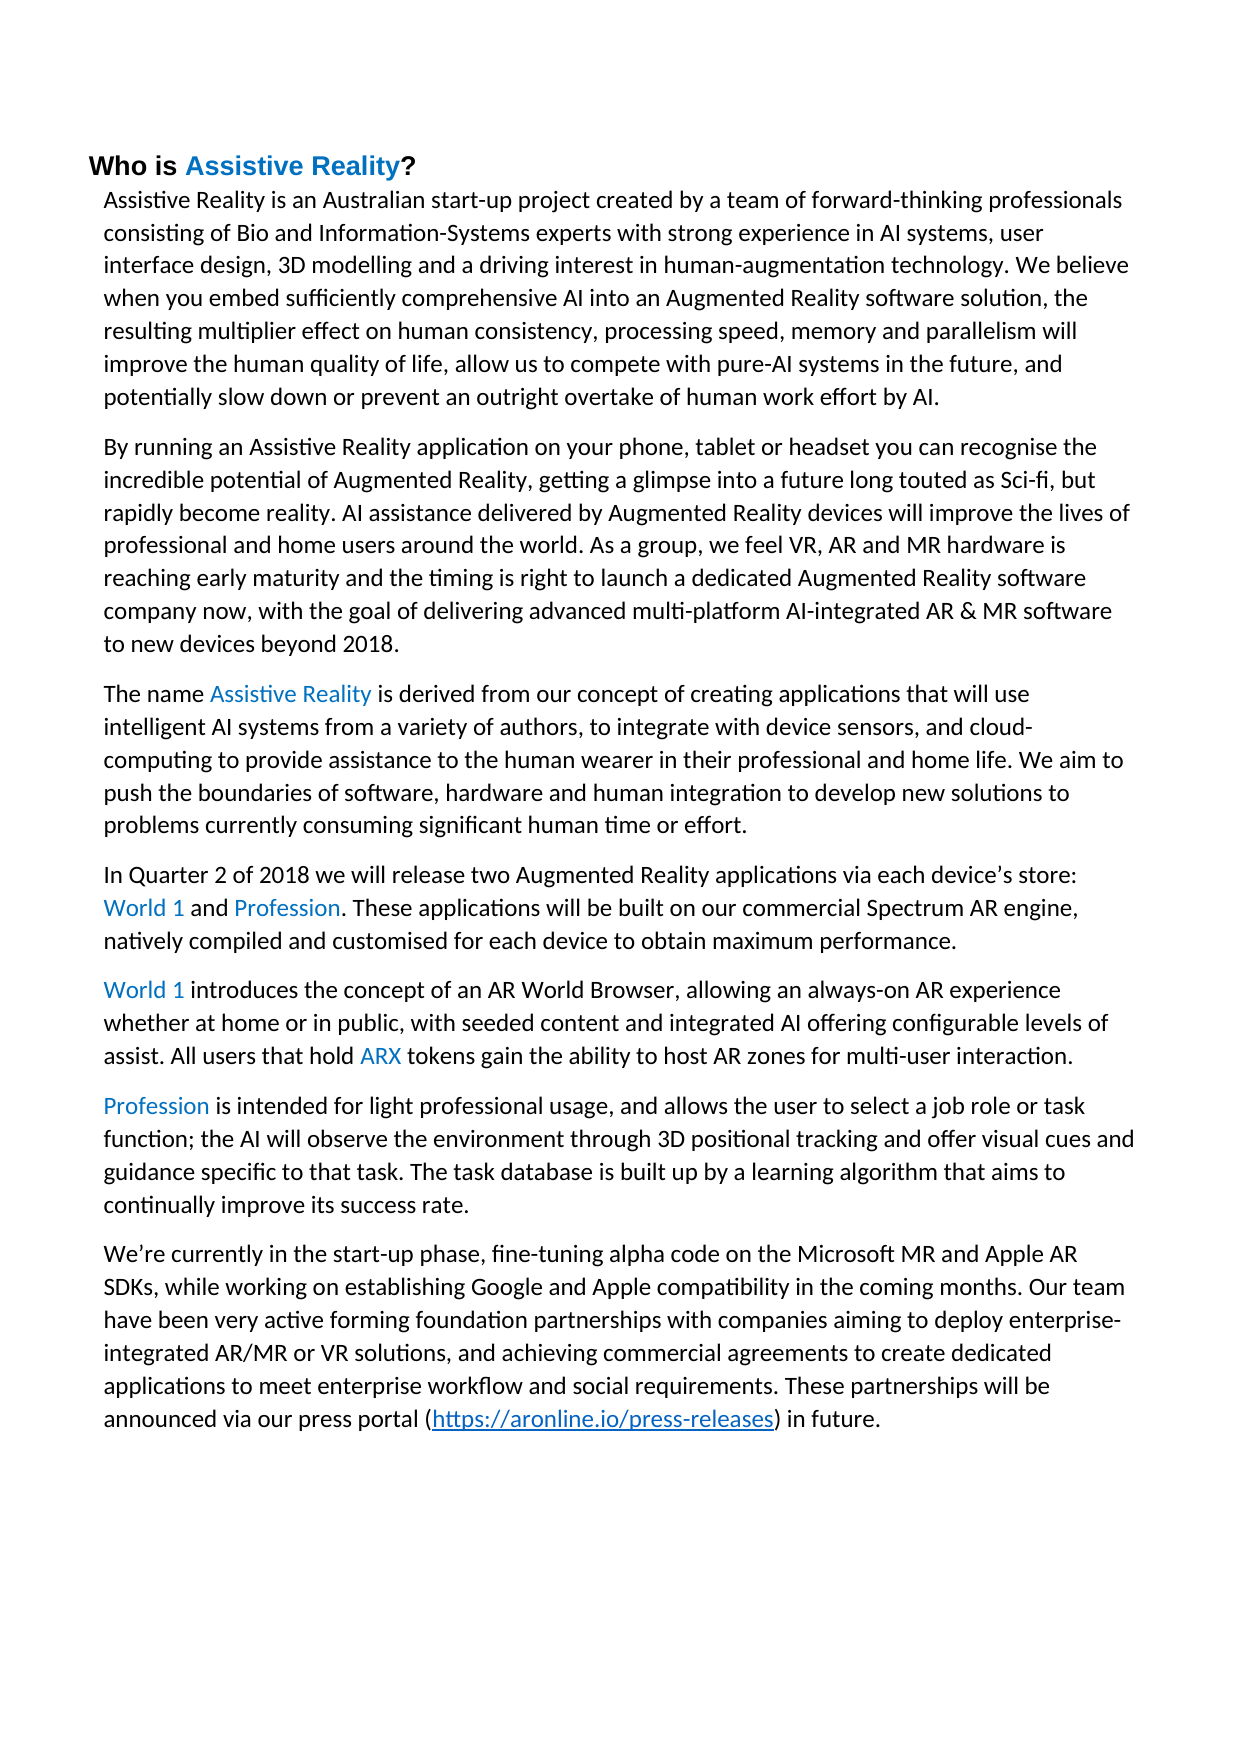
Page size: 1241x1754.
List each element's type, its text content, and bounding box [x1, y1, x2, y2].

text In Quarter 2 of 2018 we will release two Augmented Reality applications via each device’s store: World 1 and Profession. These applications will be built on our commercial Spectrum AR engine, natively compiled and customised for each device to obtain maximum performance. [103, 859, 1137, 956]
subtitle Who is Assistive Reality? [88, 150, 1137, 181]
text We’re currently in the start-up phase, fine-tuning alpha code on the Microsoft MR and Apple AR SDKs, while working on establishing Google and Apple compatibility in the coming months. Our team have been very active forming foundation partnerships with companies aiming to deploy enterprise-integrated AR/MR or VR solutions, and achieving commercial agreements to create dedicated applications to meet enterprise workflow and social requirements. These partnerships will be announced via our press portal (https://aronline.io/press-releases) in future. [103, 1238, 1137, 1433]
text By running an Assistive Reality application on your phone, tablet or headset you can recognise the incredible potential of Augmented Reality, getting a glimpse into a future long touted as Sci-fi, but rapidly become reality. AI assistance delivered by Augmented Reality devices will improve the lives of professional and home users around the world. As a group, we feel VR, AR and MR hardware is reaching early maturity and the timing is right to launch a dedicated Augmented Reality software company now, with the goal of delivering advanced multi-platform AI-integrated AR & MR software to new devices beyond 2018. [103, 431, 1137, 659]
text World 1 introduces the concept of an AR World Browser, allowing an always-on AR experience whether at home or in public, with seeded content and integrated AI offering configurable levels of assist. All users that hold ARX tokens gain the ability to host AR zones for multi-user interaction. [103, 974, 1137, 1071]
text The name Assistive Reality is derived from our concept of creating applications that will use intelligent AI systems from a variety of authors, to integrate with device sensors, and cloud-computing to provide assistance to the human wearer in their professional and home life. We aim to push the boundaries of software, hardware and human integration to develop new solutions to problems currently consuming significant human time or effort. [103, 678, 1137, 840]
text Assistive Reality is an Australian start-up project created by a team of forward-thinking professionals consisting of Bio and Information-Systems experts with strong experience in AI systems, user interface design, 3D modelling and a driving interest in human-augmentation technology. We believe when you embed sufficiently comprehensive AI into an Augmented Reality software solution, the resulting multiplier effect on human consistency, processing speed, memory and parallelism will improve the human quality of life, allow us to compete with pure-AI systems in the future, and potentially slow down or prevent an outright overtake of human work effort by AI. [103, 184, 1137, 412]
text Profession is intended for light professional usage, and allows the user to select a job role or task function; the AI will observe the environment through 3D positional tracking and offer visual cues and guidance specific to that task. The task database is built up by a learning algorithm that aims to continually improve its success rate. [103, 1090, 1137, 1219]
